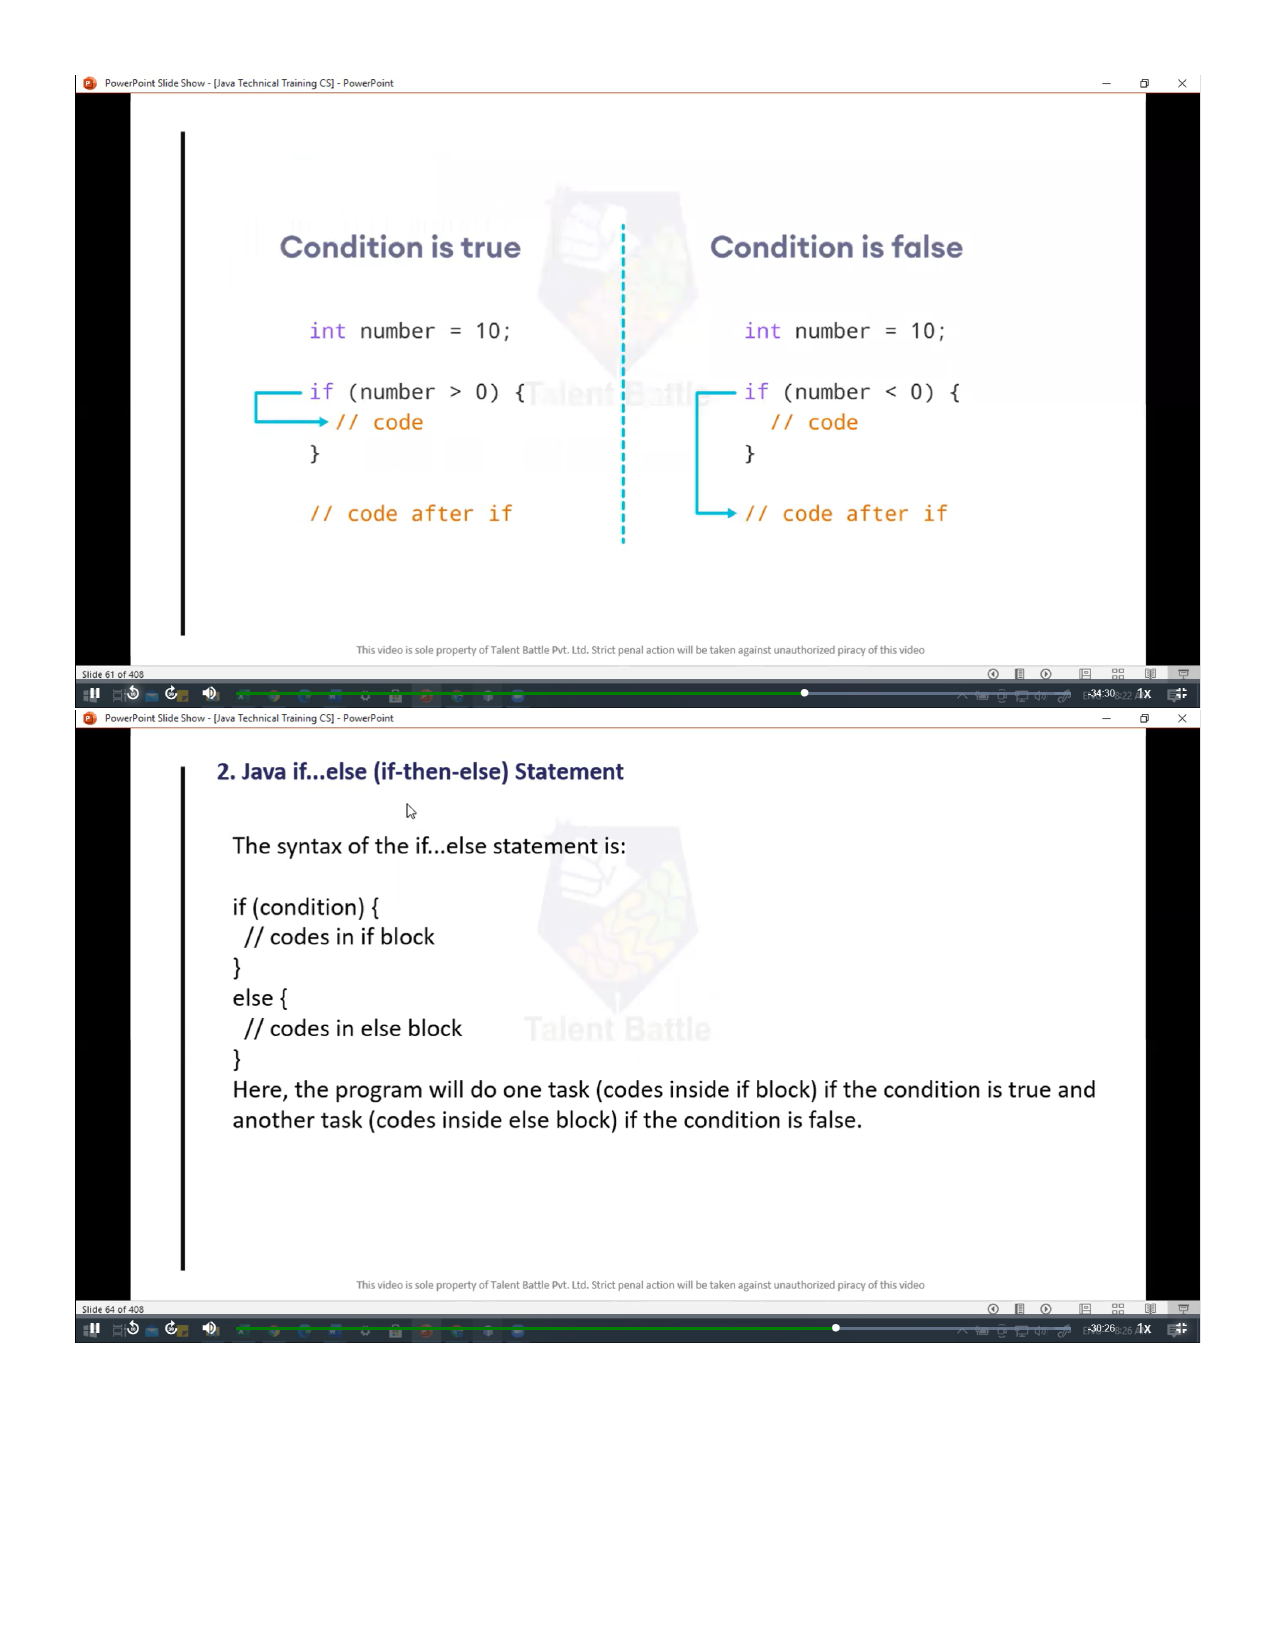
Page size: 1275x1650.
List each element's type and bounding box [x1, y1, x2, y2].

picture [75, 75, 1200, 708]
picture [75, 710, 1200, 1343]
